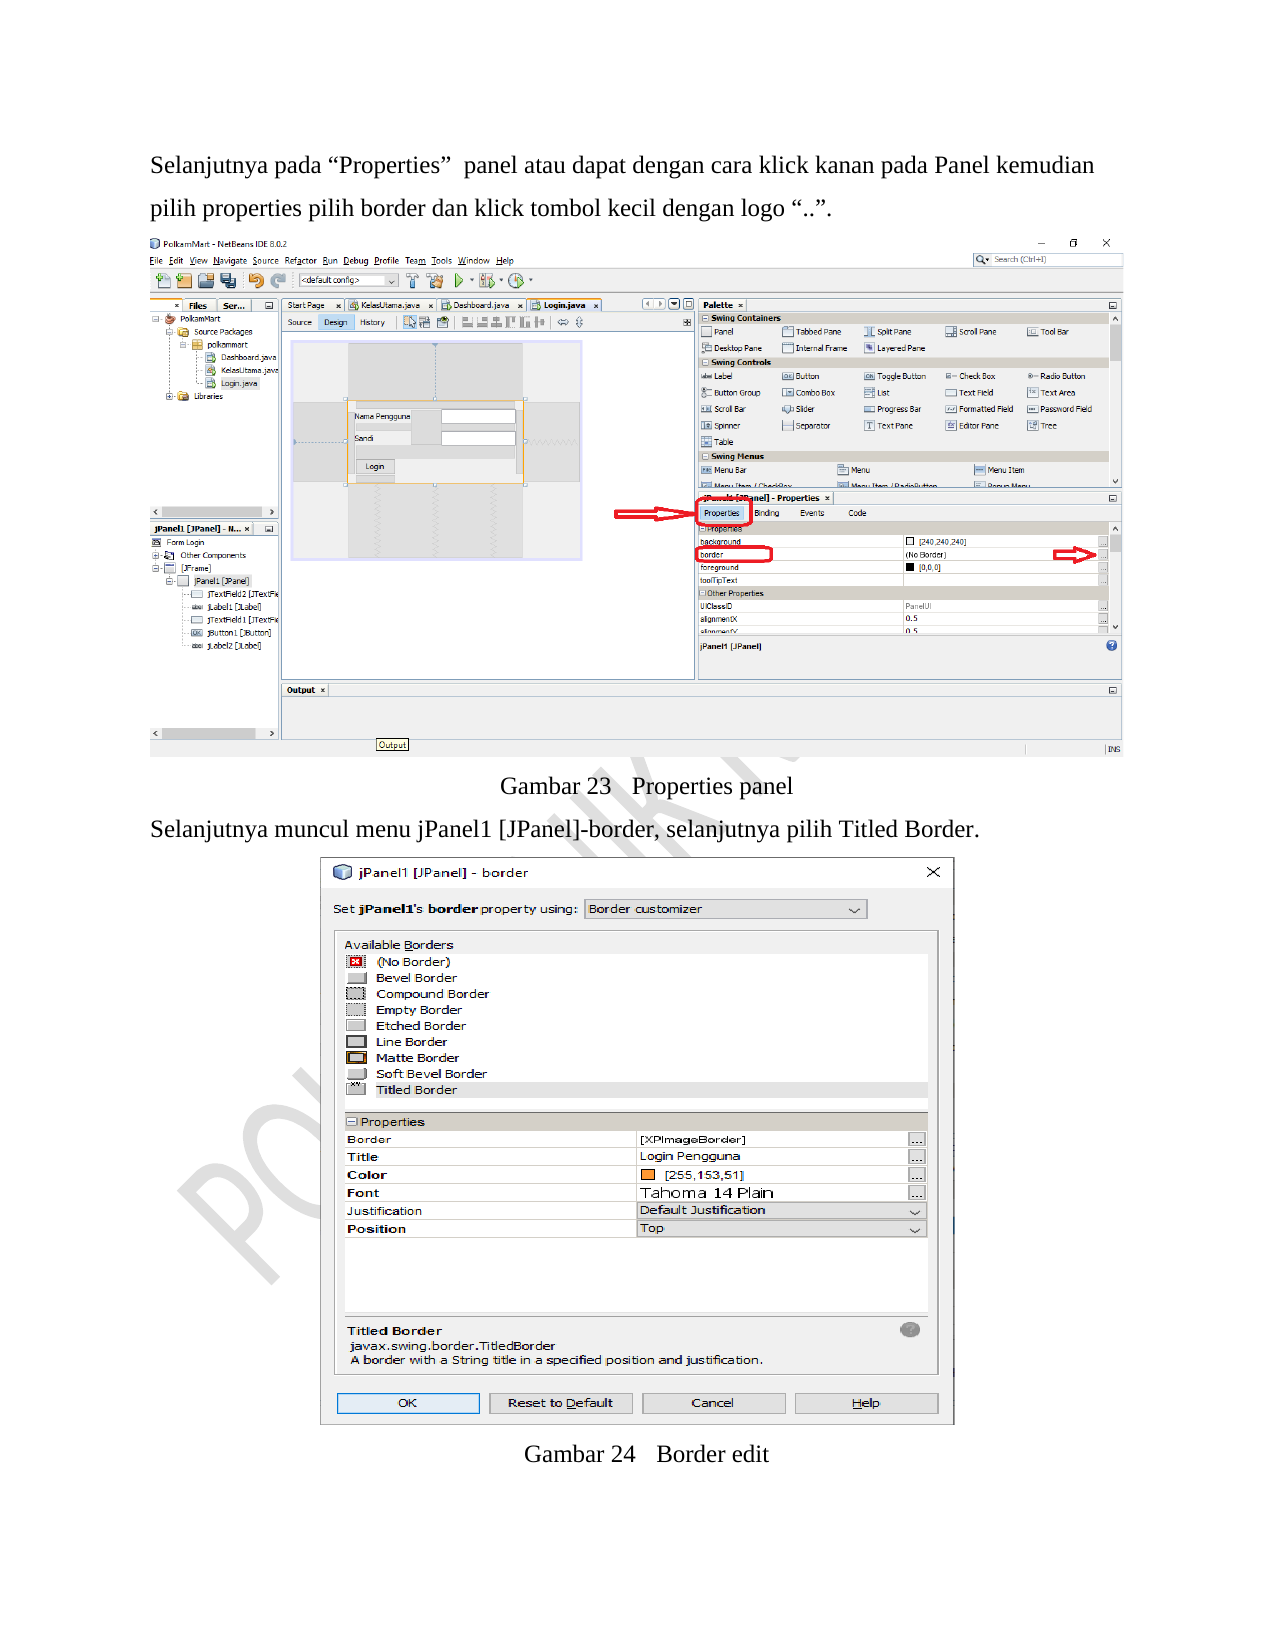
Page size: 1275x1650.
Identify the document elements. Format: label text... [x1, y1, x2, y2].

list Properties panel [194, 771, 1125, 800]
text Selanjutnya muncul menu jPanel1 [JPanel]-border, selanjutnya pilih Titled Border. [150, 814, 1125, 843]
list Border edit [194, 1439, 1125, 1467]
picture [150, 236, 1124, 757]
text Selanjutnya pada “Properties” panel atau dapat dengan cara klick kanan pada Panel kemudian pilih properties pilih border dan klick tombol kecil dengan logo “..”. [150, 150, 1125, 222]
picture [320, 857, 955, 1425]
